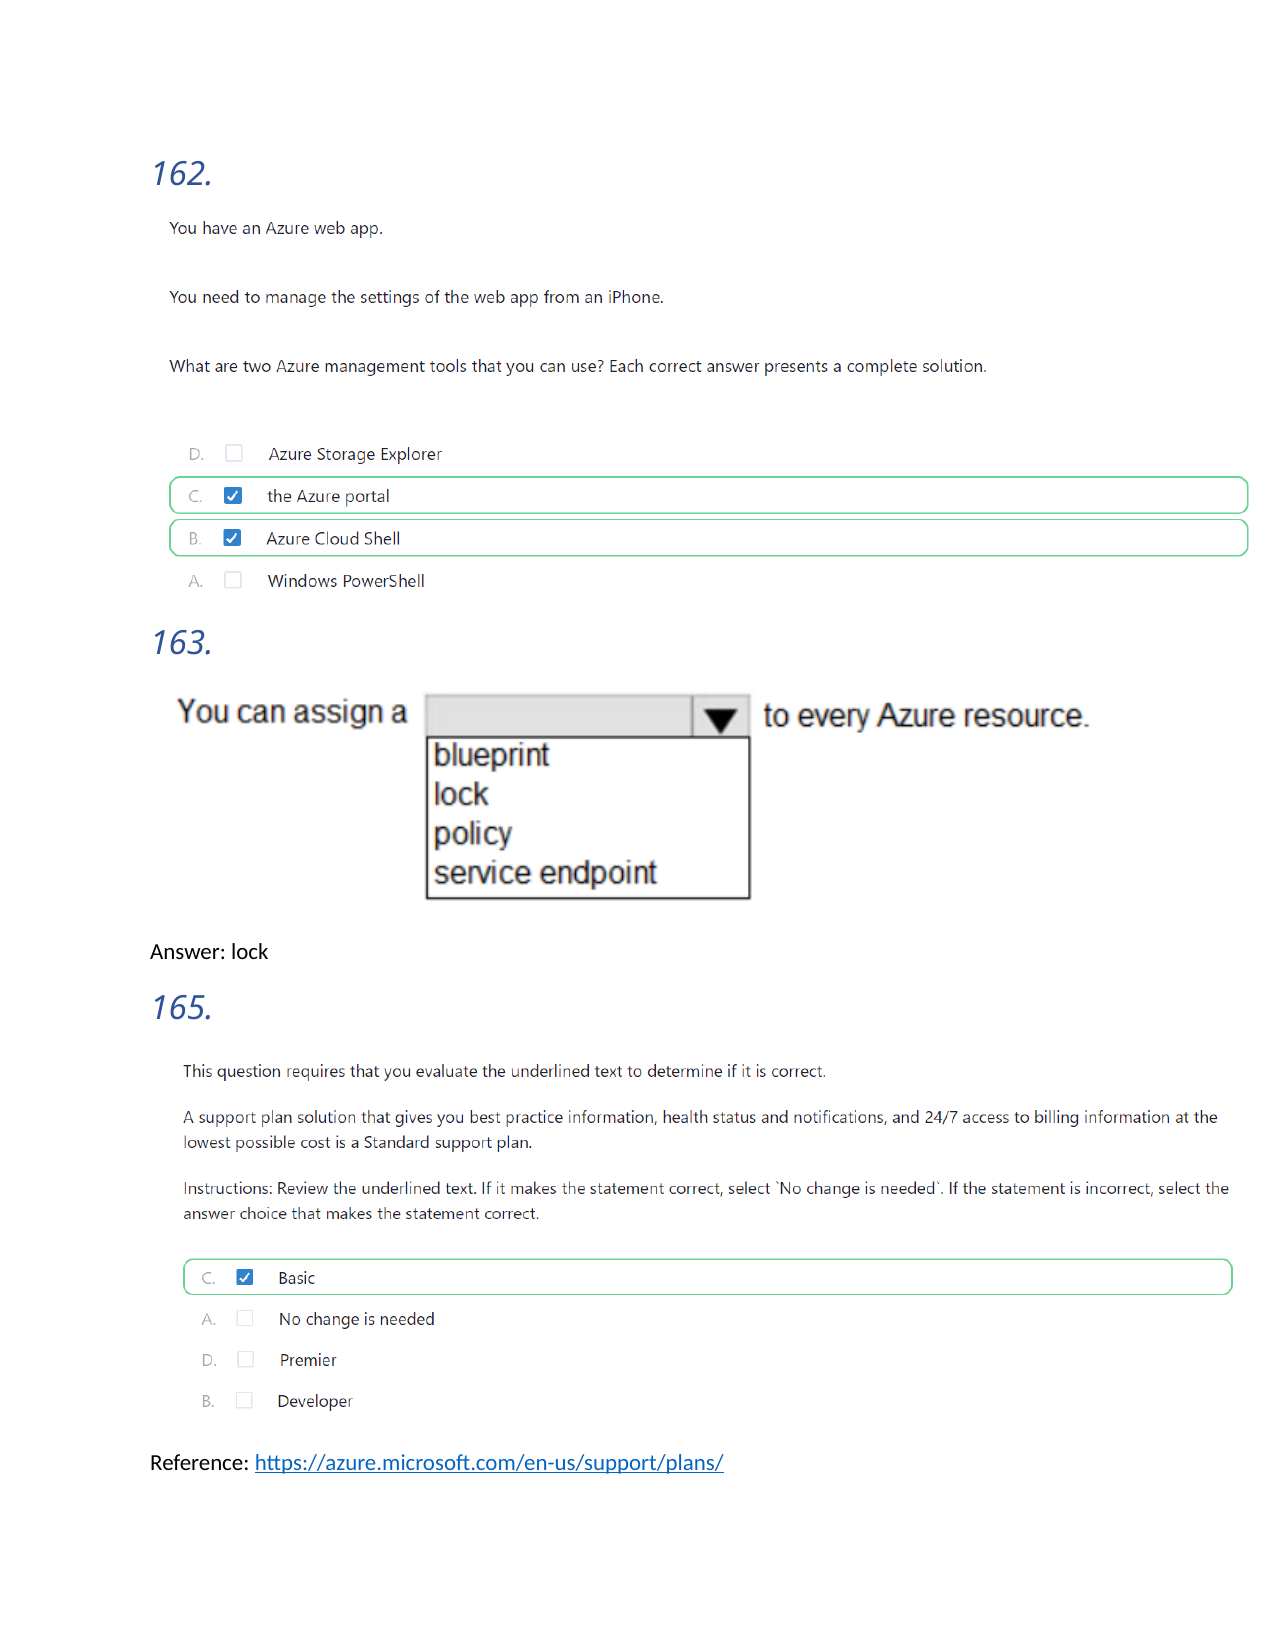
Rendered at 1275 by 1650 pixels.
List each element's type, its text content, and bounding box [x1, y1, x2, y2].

subtitle 163. [150, 619, 1125, 664]
subtitle 162. [150, 150, 1125, 195]
picture [150, 668, 1172, 918]
picture [150, 1032, 1275, 1429]
text Reference: https://azure.microsoft.com/en-us/support/plans/ [150, 1448, 1125, 1476]
picture [150, 198, 1275, 601]
text Answer: lock [150, 937, 1125, 965]
subtitle 165. [150, 984, 1125, 1029]
